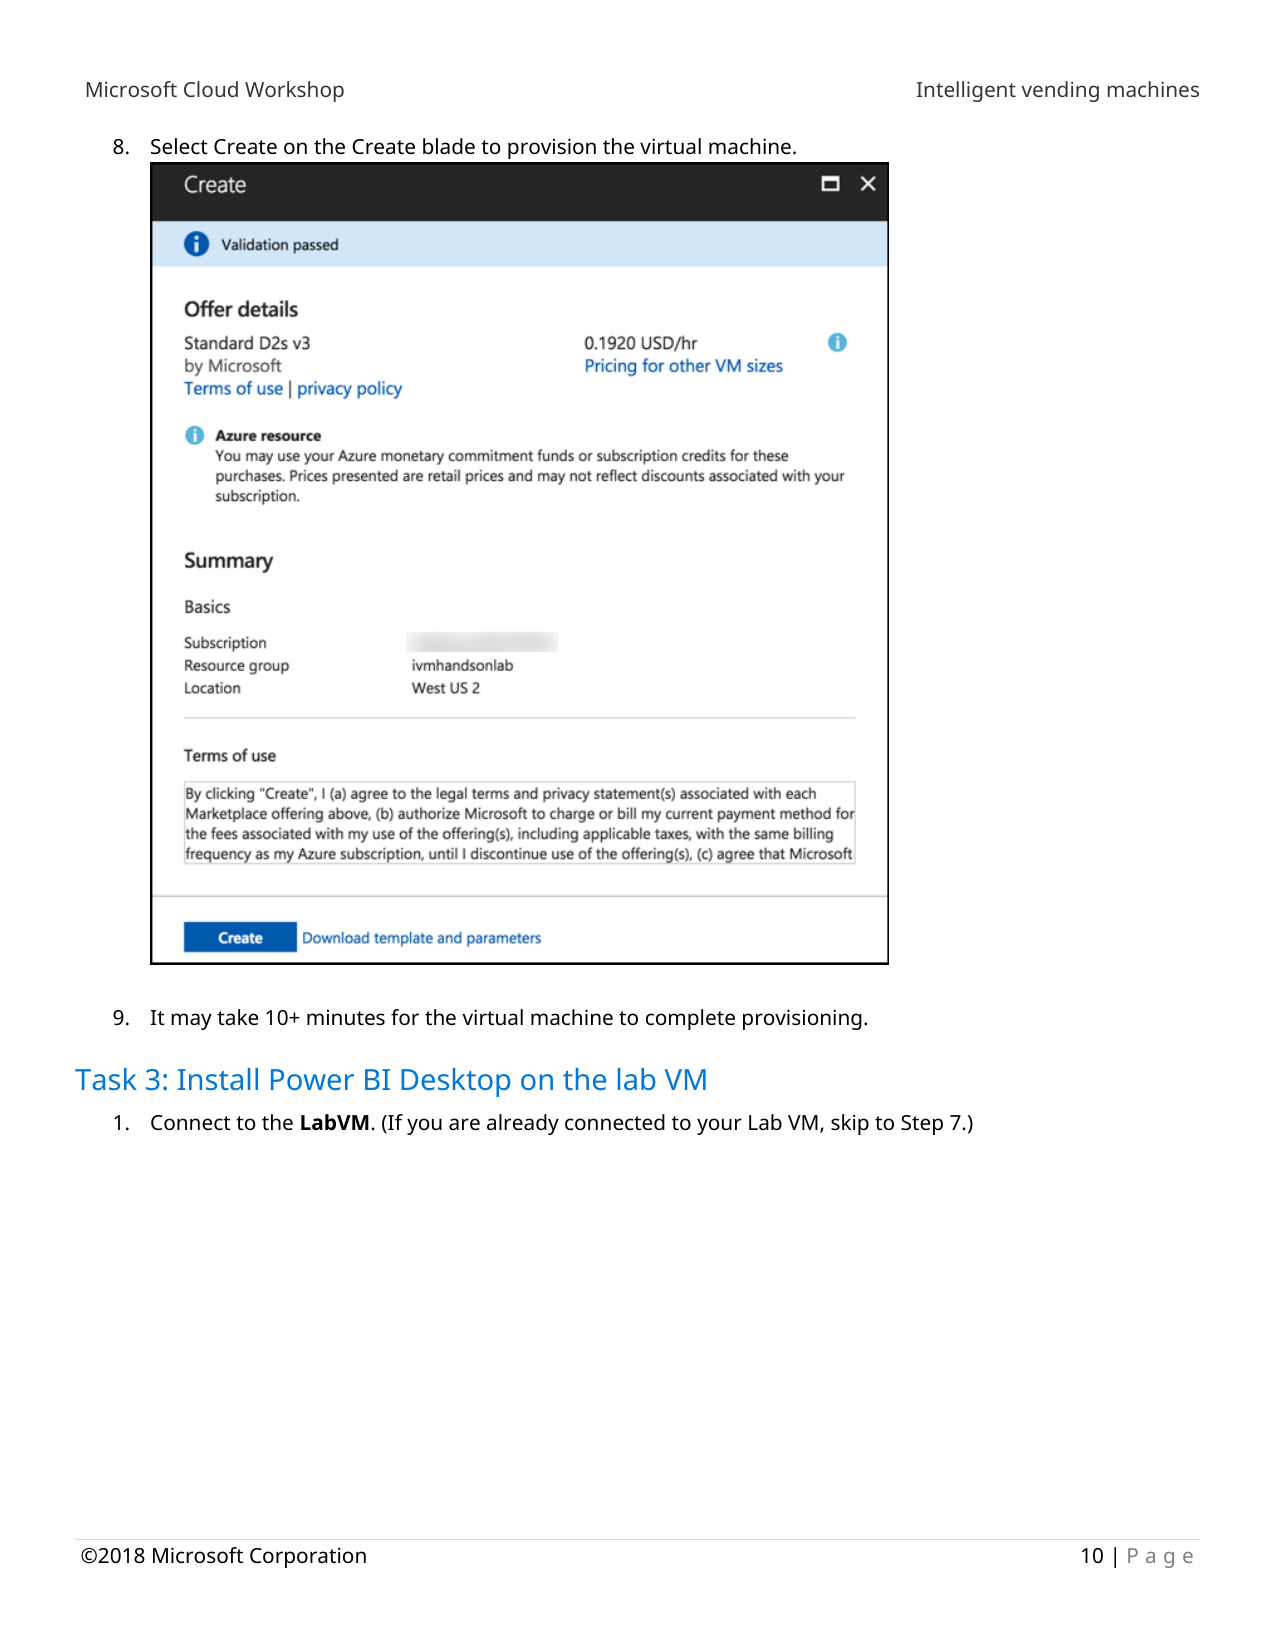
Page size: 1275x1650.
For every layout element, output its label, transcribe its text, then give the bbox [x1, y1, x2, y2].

list It may take 10+ minutes for the virtual machine to complete provisioning. [112, 1003, 1200, 1032]
list Connect to the LabVM. (If you are already connected to your Lab VM, skip to Step 7.) [112, 1108, 1200, 1136]
subtitle Task 3: Install Power BI Desktop on the lab VM [75, 1059, 1200, 1098]
picture [150, 162, 889, 965]
